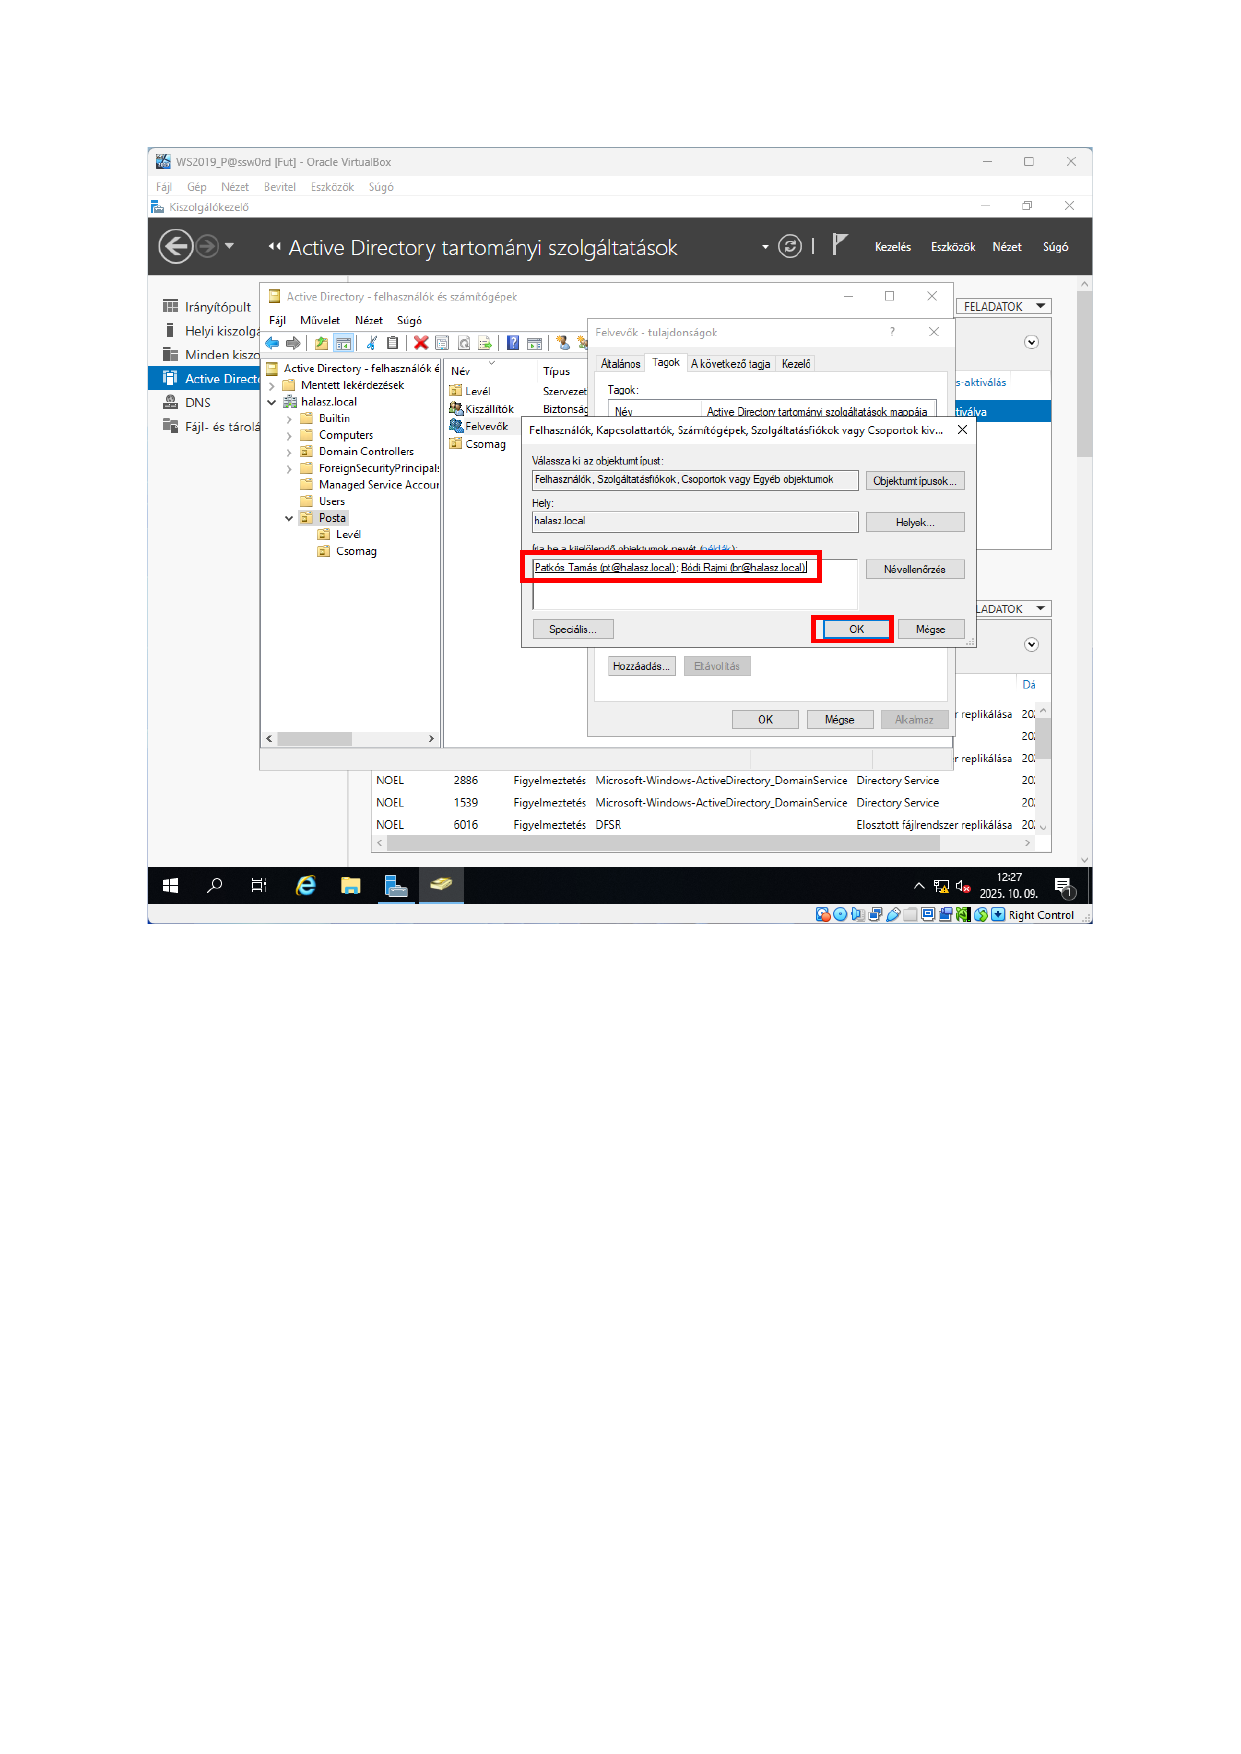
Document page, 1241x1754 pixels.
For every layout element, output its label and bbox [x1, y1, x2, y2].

picture [147, 147, 1093, 924]
